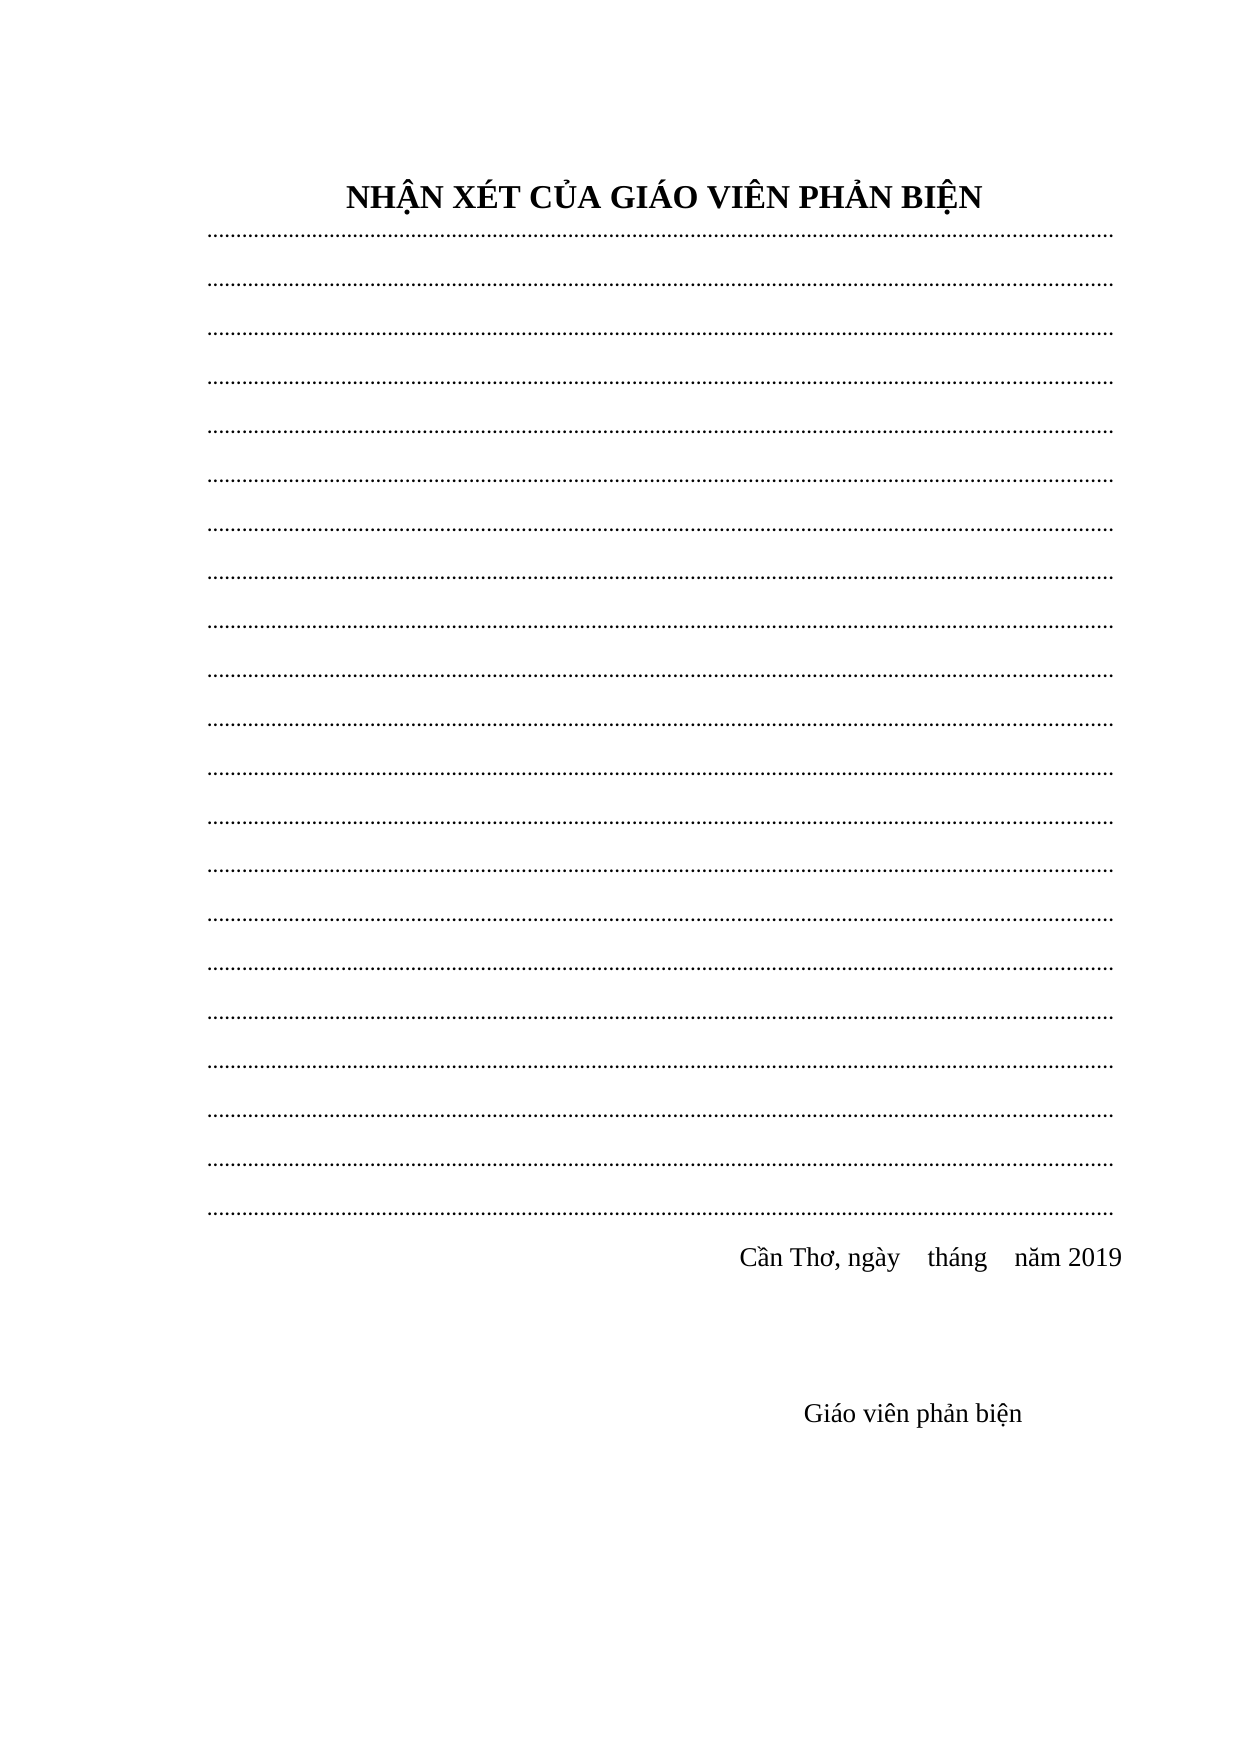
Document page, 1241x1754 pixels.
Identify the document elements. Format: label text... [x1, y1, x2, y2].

text Cần Thơ, ngày tháng năm 2019 [207, 1241, 1122, 1273]
text Giáo viên phản biện [207, 1397, 1022, 1428]
subtitle NHẬN XÉT CỦA GIÁO VIÊN PHẢN BIỆN [207, 177, 1122, 216]
